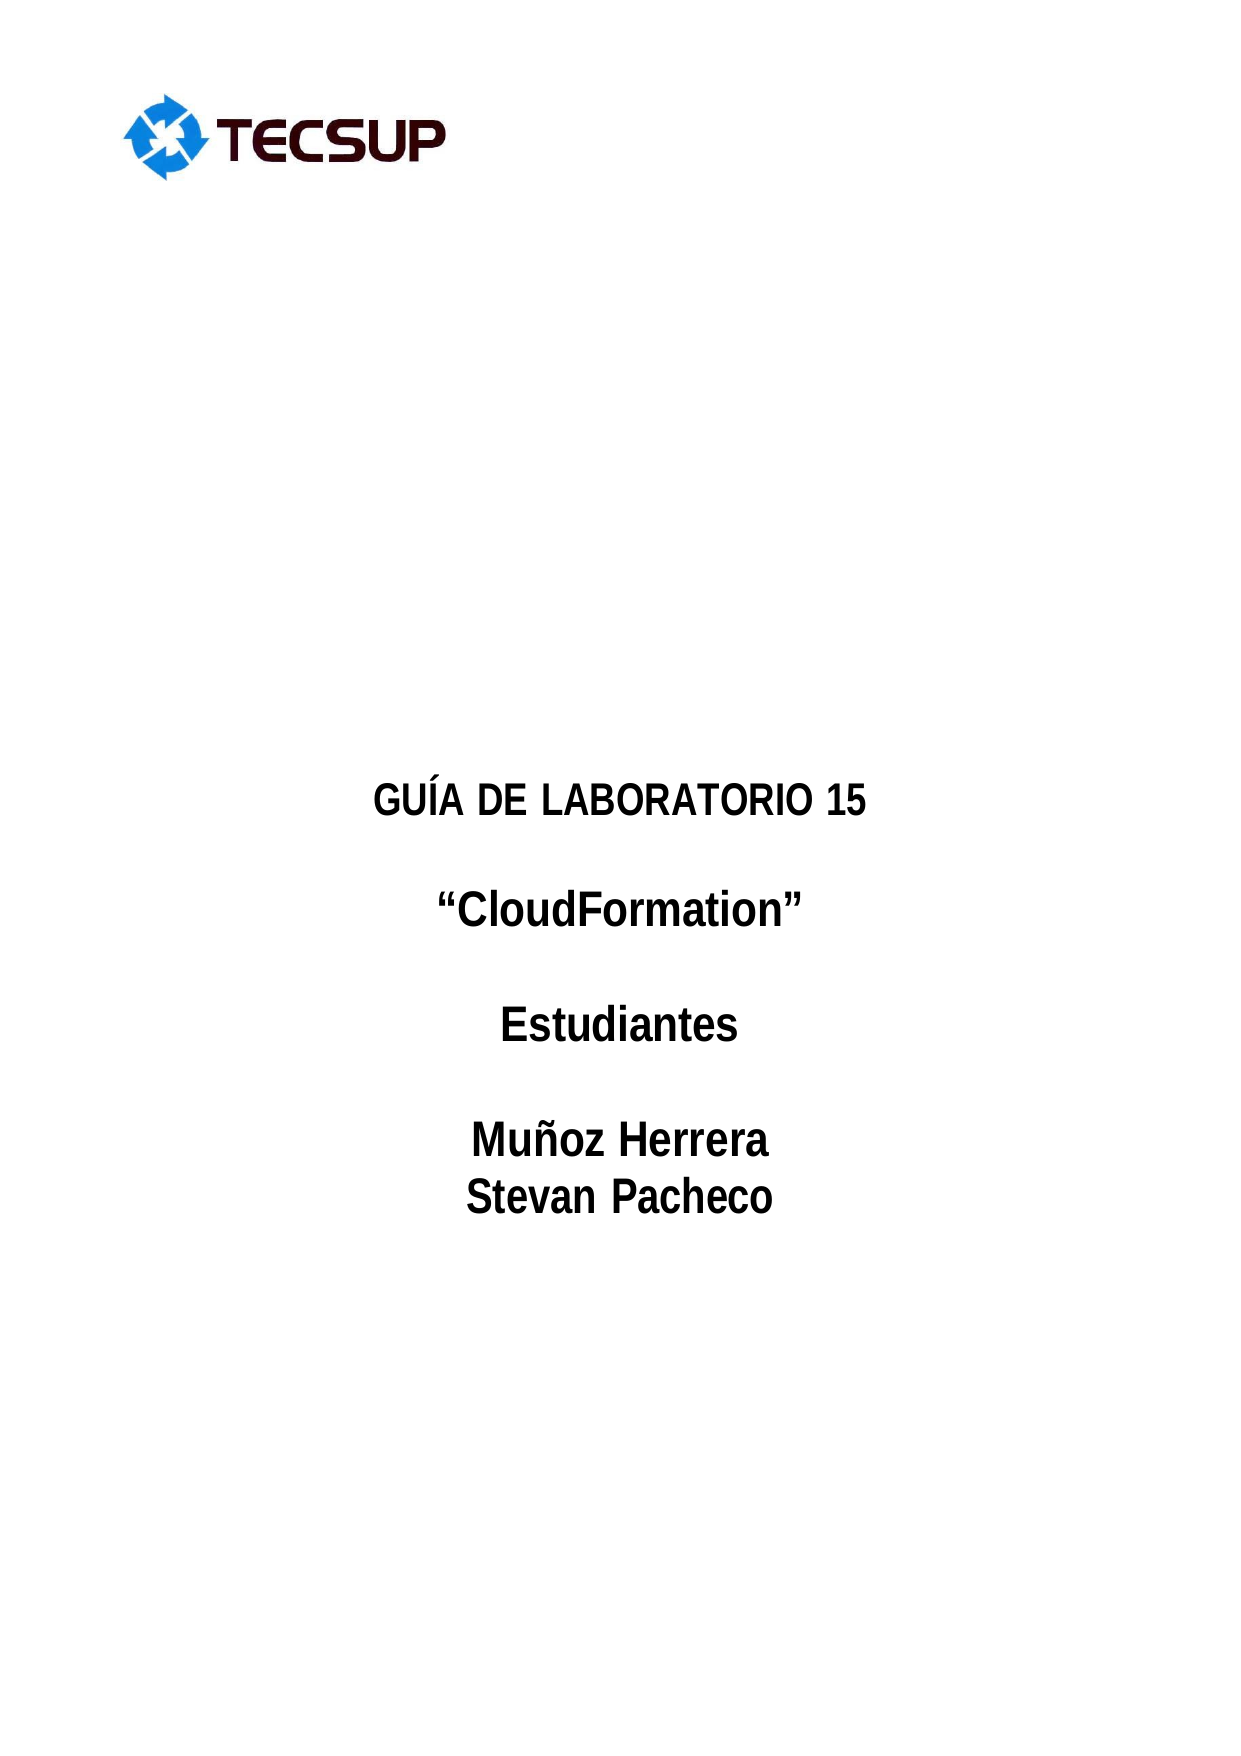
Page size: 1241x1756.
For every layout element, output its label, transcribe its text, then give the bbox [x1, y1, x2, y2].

text Muñoz Herrera Stevan Pacheco [463, 1109, 778, 1224]
text “CloudFormation” [133, 879, 1107, 937]
text Estudiantes [133, 994, 1107, 1052]
text GUÍA DE LABORATORIO 15 [133, 772, 1107, 825]
picture [120, 93, 450, 181]
